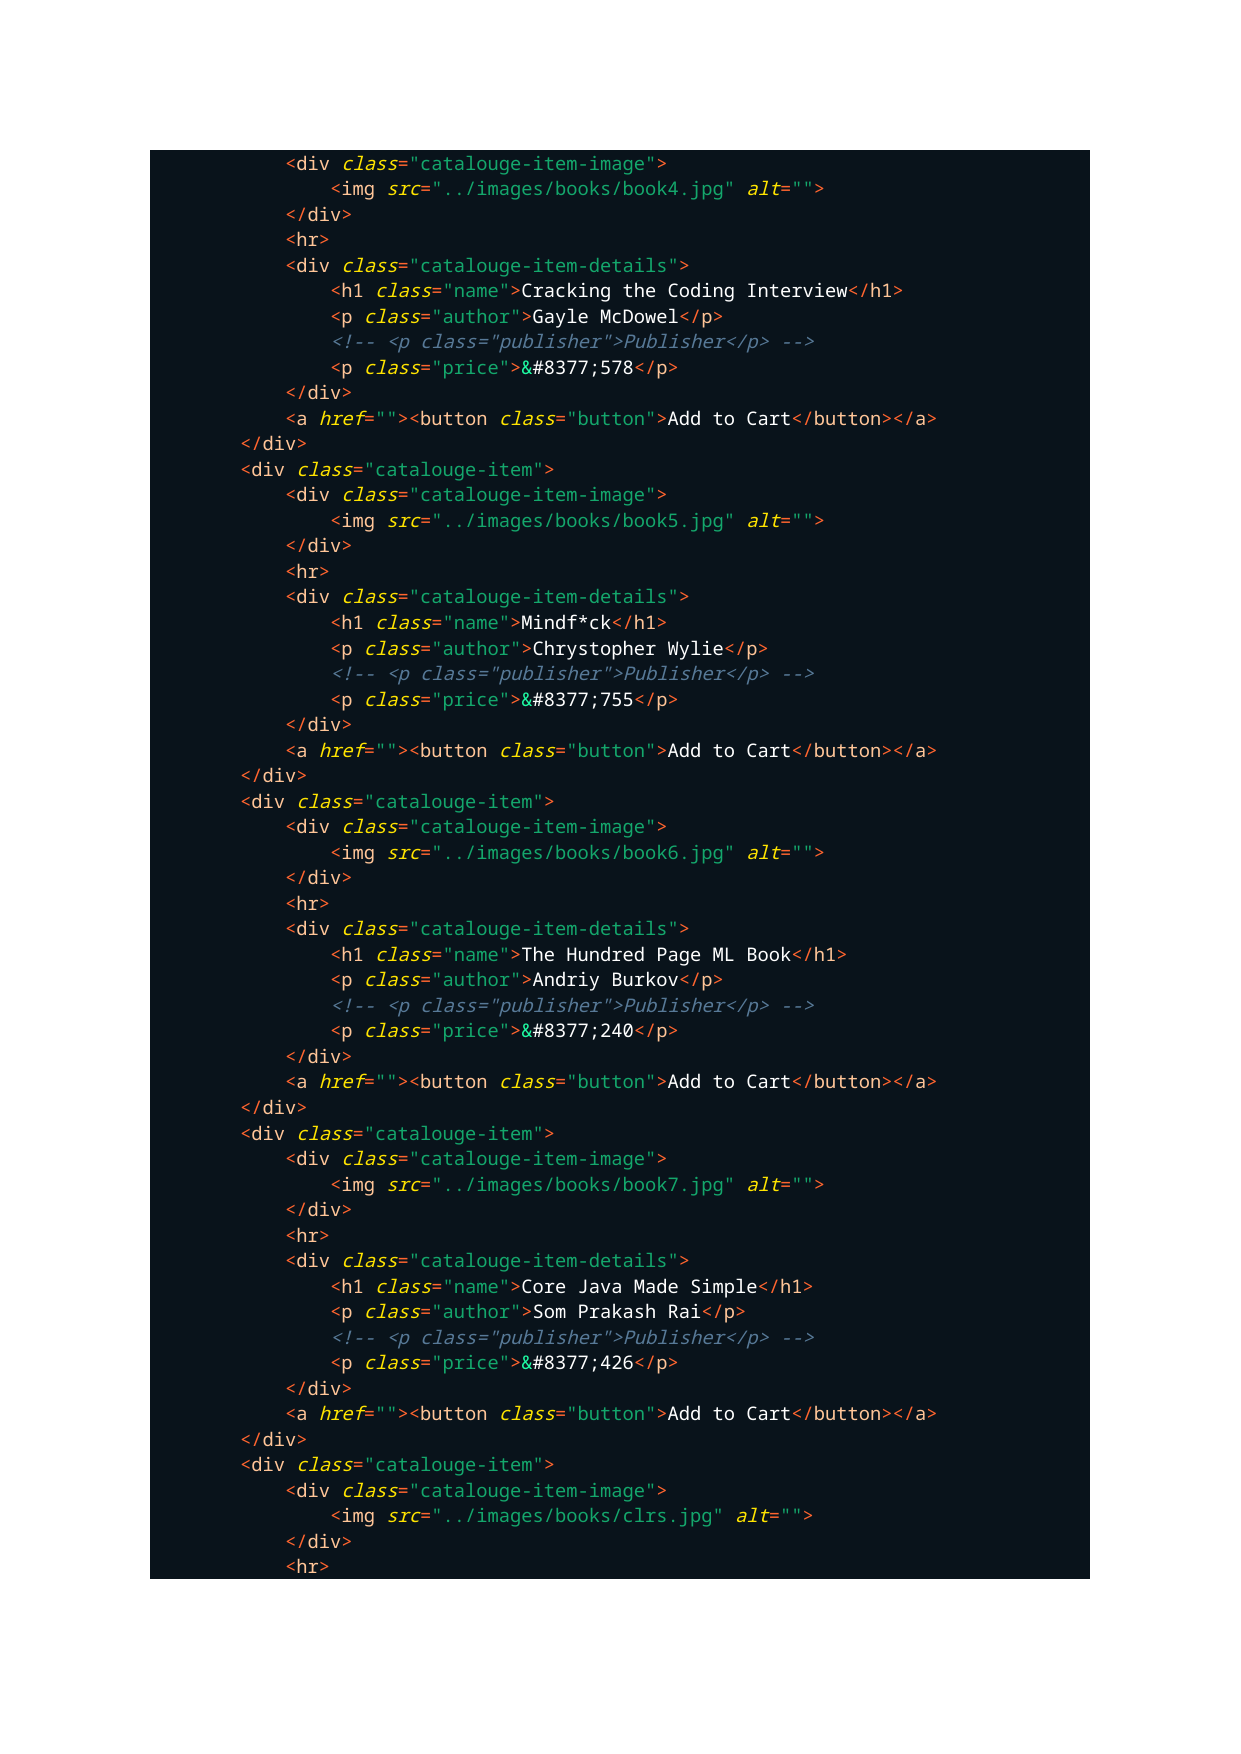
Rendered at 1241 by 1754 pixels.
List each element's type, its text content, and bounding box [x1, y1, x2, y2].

text <img src="../images/books/clrs.jpg" alt=""> [150, 1503, 1090, 1528]
text <!-- <p class="publisher">Publisher</p> --> [150, 660, 1090, 686]
text <p class="author">Som Prakash Rai</p> [150, 1298, 1090, 1324]
text <div class="catalouge-item-details"> [150, 252, 1090, 278]
text <div class="catalouge-item-image"> [150, 482, 1090, 507]
text <p class="author">Andriy Burkov</p> [150, 967, 1090, 992]
text <div class="catalouge-item"> [150, 1452, 1090, 1477]
text <!-- <p class="publisher">Publisher</p> --> [150, 992, 1090, 1018]
text <p class="price">&#8377;578</p> [150, 354, 1090, 380]
text <p class="author">Gayle McDowel</p> [150, 303, 1090, 329]
text <img src="../images/books/book6.jpg" alt=""> [150, 839, 1090, 864]
text </div> [150, 711, 1090, 737]
text <a href=""><button class="button">Add to Cart</button></a> [150, 737, 1090, 762]
text <a href=""><button class="button">Add to Cart</button></a> [150, 1069, 1090, 1094]
text </div> [150, 1196, 1090, 1222]
text </div> [150, 1528, 1090, 1554]
text <h1 class="name">Cracking the Coding Interview</h1> [150, 278, 1090, 303]
text <h1 class="name">Mindf*ck</h1> [150, 609, 1090, 635]
text <hr> [150, 558, 1090, 584]
text </div> [150, 1043, 1090, 1069]
text </div> [150, 533, 1090, 558]
text </div> [150, 864, 1090, 890]
text <!-- <p class="publisher">Publisher</p> --> [150, 1324, 1090, 1349]
text <div class="catalouge-item"> [150, 1120, 1090, 1145]
text <img src="../images/books/book4.jpg" alt=""> [150, 176, 1090, 201]
text <a href=""><button class="button">Add to Cart</button></a> [150, 1401, 1090, 1426]
text <p class="price">&#8377;240</p> [150, 1018, 1090, 1043]
text <div class="catalouge-item-details"> [150, 584, 1090, 609]
text </div> [150, 1375, 1090, 1401]
text <!-- <p class="publisher">Publisher</p> --> [150, 329, 1090, 354]
text <div class="catalouge-item"> [150, 456, 1090, 482]
text </div> [150, 201, 1090, 227]
text <hr> [150, 227, 1090, 252]
text <p class="price">&#8377;755</p> [150, 686, 1090, 711]
text <p class="author">Chrystopher Wylie</p> [150, 635, 1090, 660]
text <hr> [150, 1554, 1090, 1579]
text <div class="catalouge-item-image"> [150, 150, 1090, 176]
text </div> [150, 1094, 1090, 1120]
text <h1 class="name">The Hundred Page ML Book</h1> [150, 941, 1090, 967]
text <div class="catalouge-item"> [150, 788, 1090, 813]
text <hr> [150, 890, 1090, 916]
text <img src="../images/books/book7.jpg" alt=""> [150, 1171, 1090, 1196]
text <div class="catalouge-item-image"> [150, 813, 1090, 839]
text </div> [150, 431, 1090, 456]
text <p class="price">&#8377;426</p> [150, 1349, 1090, 1375]
text <hr> [150, 1222, 1090, 1247]
text <div class="catalouge-item-image"> [150, 1145, 1090, 1171]
text <a href=""><button class="button">Add to Cart</button></a> [150, 405, 1090, 431]
text </div> [150, 762, 1090, 788]
text </div> [150, 1426, 1090, 1452]
text <div class="catalouge-item-image"> [150, 1477, 1090, 1503]
text </div> [150, 380, 1090, 405]
text <div class="catalouge-item-details"> [150, 916, 1090, 941]
text <div class="catalouge-item-details"> [150, 1247, 1090, 1273]
text <img src="../images/books/book5.jpg" alt=""> [150, 507, 1090, 533]
text <h1 class="name">Core Java Made Simple</h1> [150, 1273, 1090, 1298]
